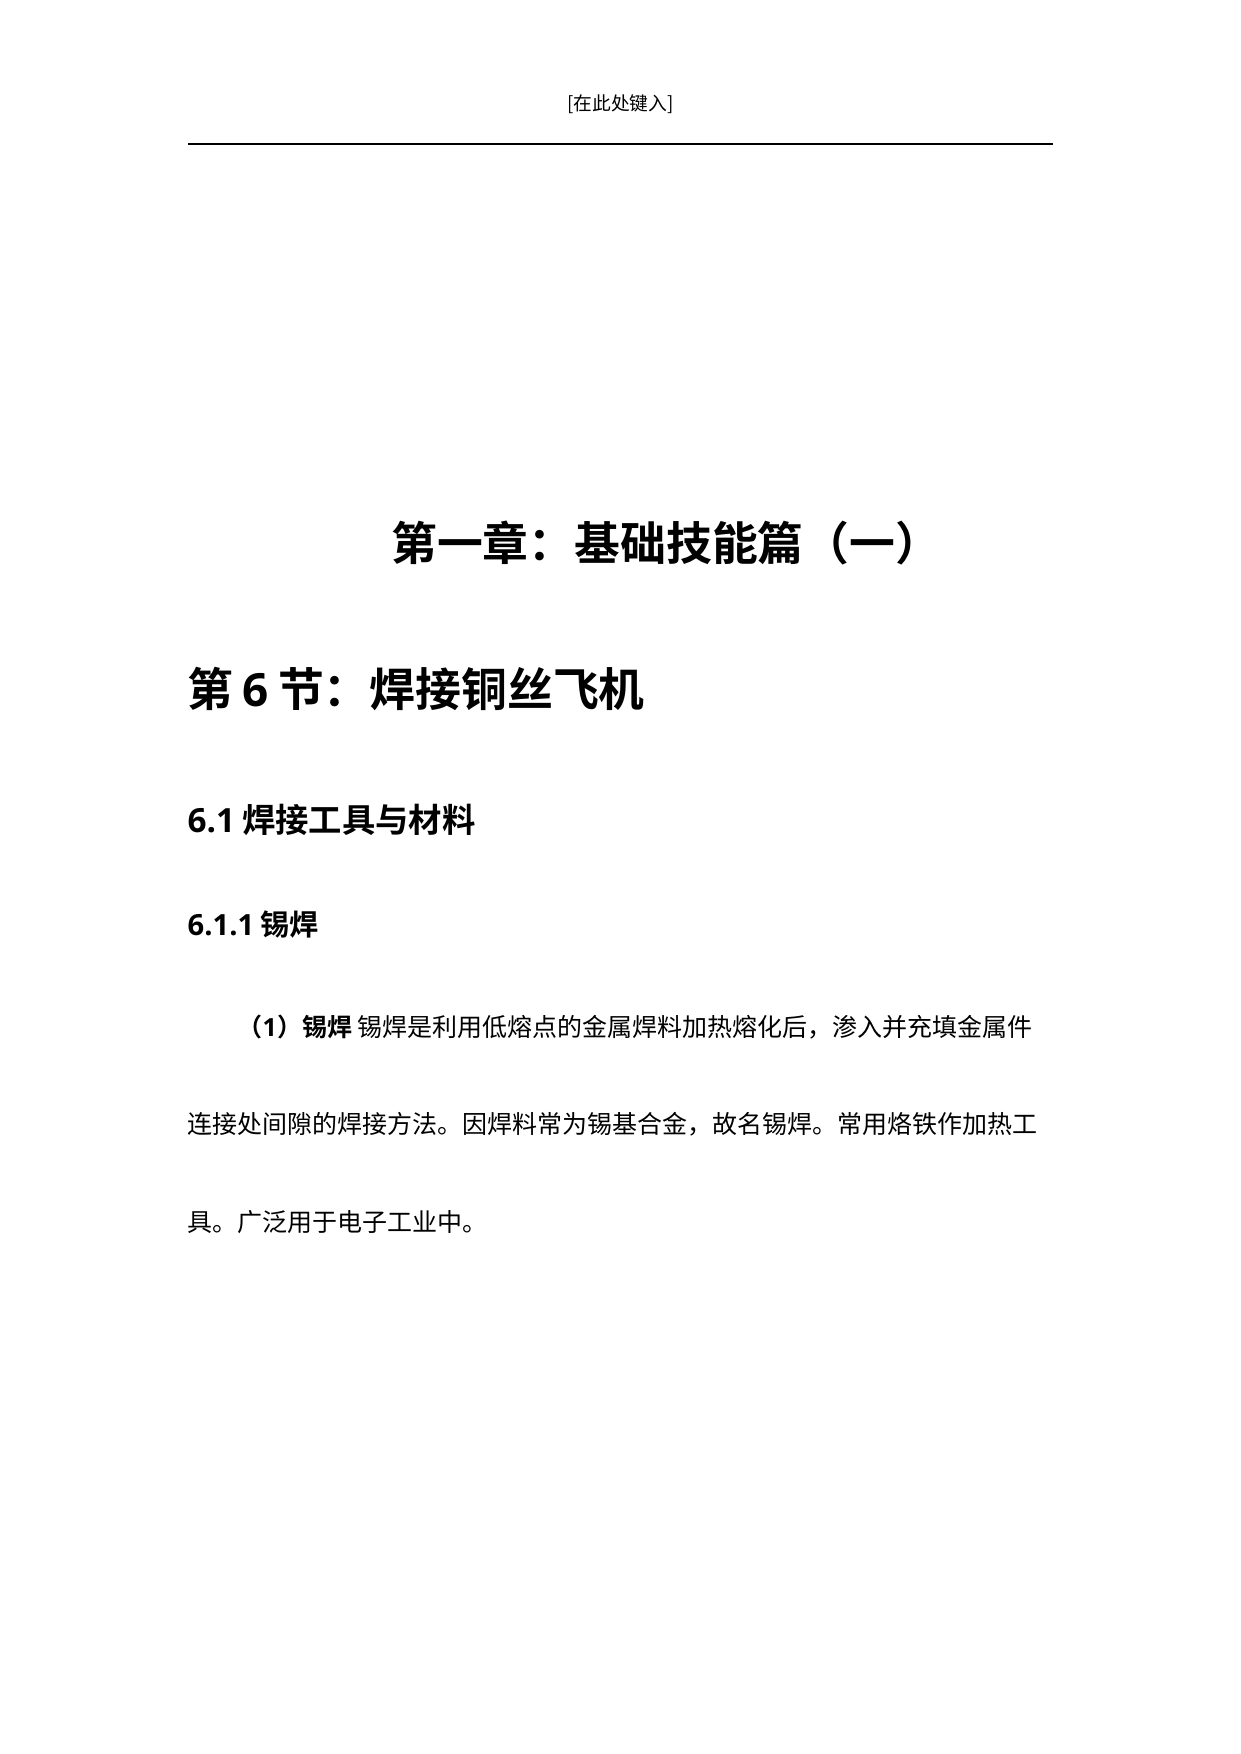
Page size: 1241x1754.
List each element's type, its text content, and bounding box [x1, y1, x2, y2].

text 第一章：基础技能篇（一） [187, 491, 1053, 589]
text 第6节：焊接铜丝飞机 [187, 638, 1053, 736]
text 6.1焊接工具与材料 [187, 785, 1053, 850]
text （1）锡焊 锡焊是利用低熔点的金属焊料加热熔化后，渗入并充填金属件连接处间隙的焊接方法。因焊料常为锡基合金，故名锡焊。常用烙铁作加热工具。广泛用于电子工业中。 [187, 993, 1053, 1253]
text 6.1.1锡焊 [187, 891, 1053, 956]
